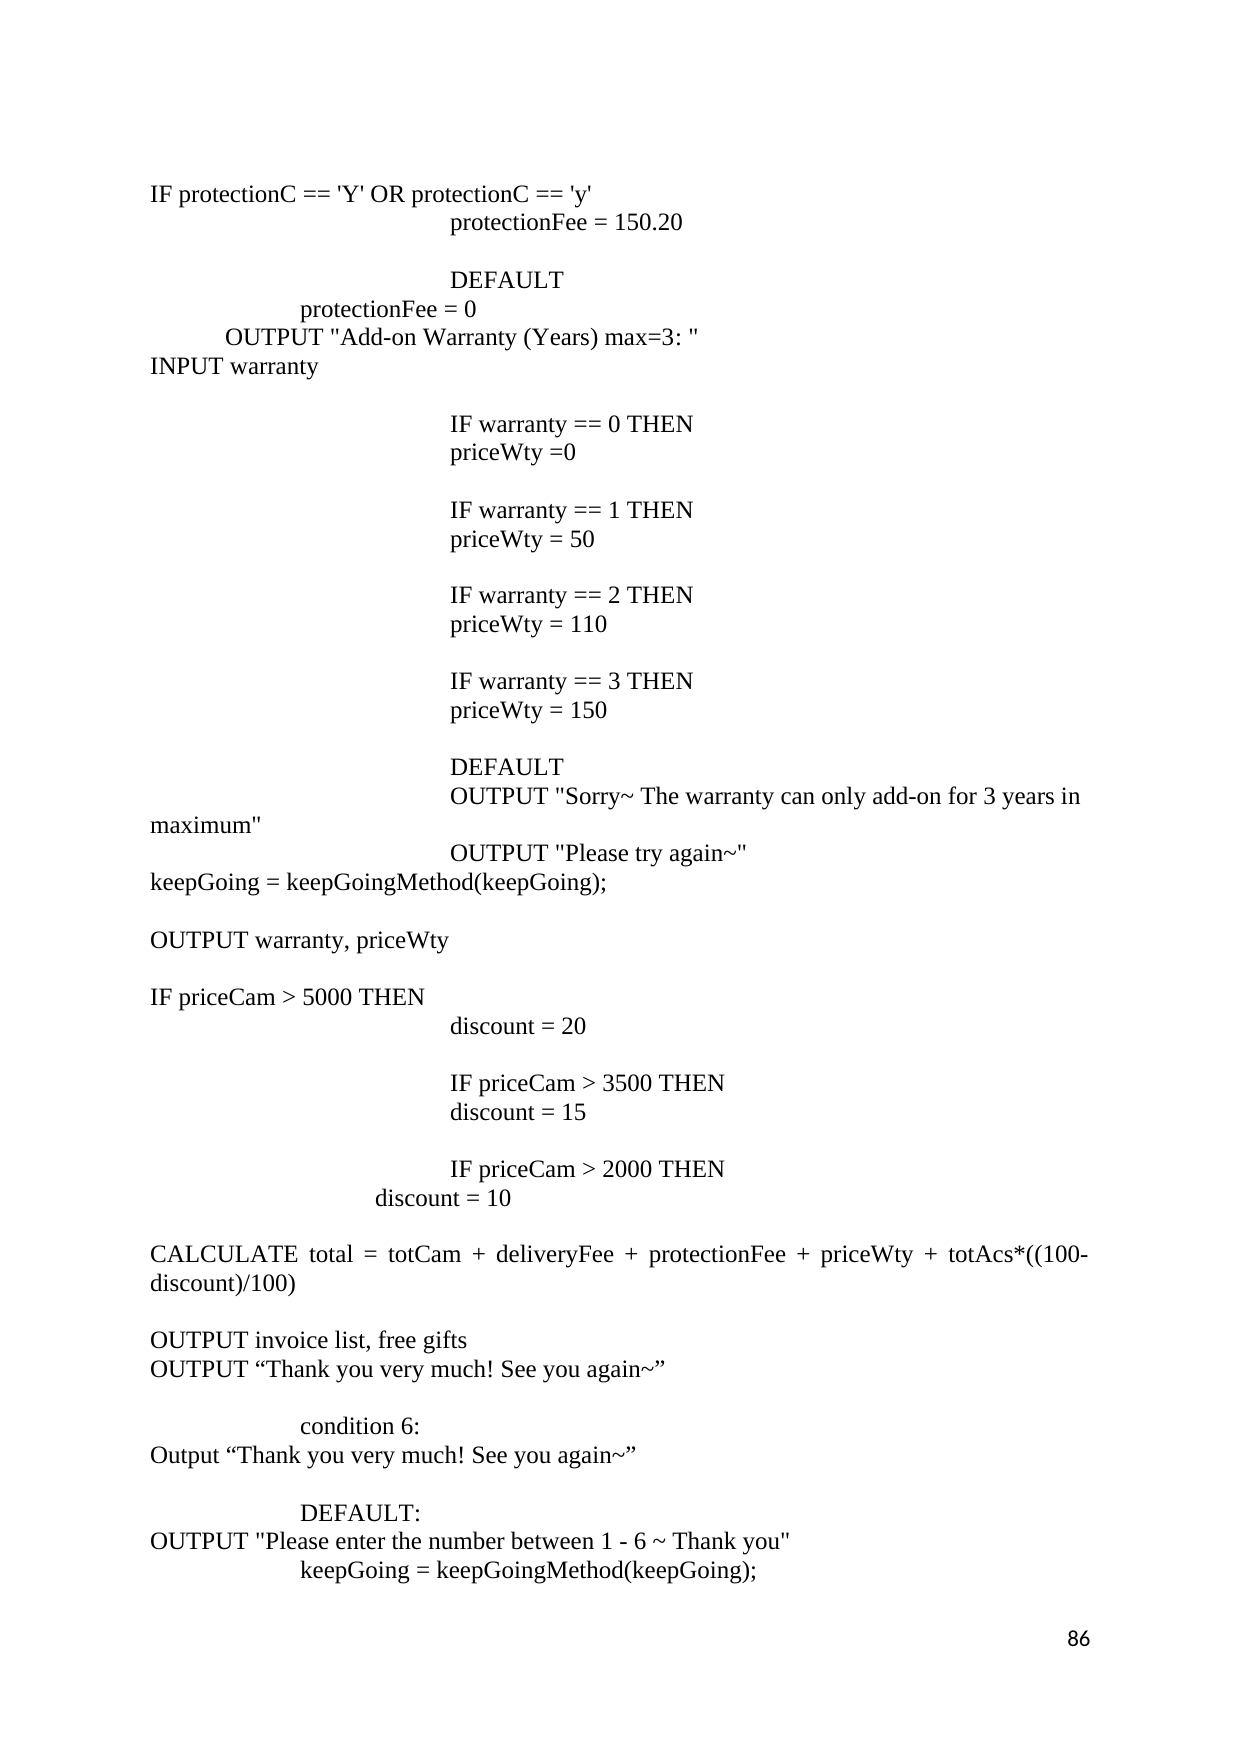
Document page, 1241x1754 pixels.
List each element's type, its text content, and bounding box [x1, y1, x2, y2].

text OUTPUT "Please enter the number between 1 - 6 ~ Thank you" [150, 1526, 1090, 1555]
text discount = 20 [150, 1011, 1090, 1040]
text IF warranty == 2 THEN [150, 581, 1090, 609]
text IF priceCam > 3500 THEN [150, 1068, 1090, 1097]
text IF priceCam > 5000 THEN [150, 982, 1090, 1011]
text OUTPUT "Please try again~" [150, 838, 1090, 867]
text DEFAULT [150, 752, 1090, 781]
text priceWty =0 [150, 437, 1090, 466]
text CALCULATE total = totCam + deliveryFee + protectionFee + priceWty + totAcs*((100-discount)/100) [150, 1239, 1090, 1297]
text keepGoing = keepGoingMethod(keepGoing); [150, 1555, 1090, 1584]
text Output “Thank you very much! See you again~” [150, 1440, 1090, 1469]
text keepGoing = keepGoingMethod(keepGoing); [150, 867, 1090, 896]
text OUTPUT warranty, priceWty [150, 925, 1090, 953]
text discount = 15 [150, 1097, 1090, 1125]
text OUTPUT "Add-on Warranty (Years) max=3 : " [150, 322, 1090, 351]
text DEFAULT [150, 265, 1090, 294]
text priceWty = 150 [150, 695, 1090, 723]
text OUTPUT “Thank you very much! See you again~” [150, 1354, 1090, 1383]
text priceWty = 110 [150, 609, 1090, 638]
text OUTPUT "Sorry~ The warranty can only add-on for 3 years in [150, 781, 1090, 810]
text IF warranty == 3 THEN [150, 666, 1090, 695]
text OUTPUT invoice list, free gifts [150, 1325, 1090, 1354]
text condition 6: [150, 1411, 1090, 1440]
text protectionFee = 0 [150, 294, 1090, 322]
text protectionFee = 150.20 [150, 207, 1090, 236]
text INPUT warranty [150, 351, 1090, 380]
text IF priceCam > 2000 THEN [150, 1154, 1090, 1183]
text maximum" [150, 810, 1090, 838]
text priceWty = 50 [150, 524, 1090, 552]
text IF warranty == 1 THEN [150, 495, 1090, 524]
text DEFAULT: [150, 1498, 1090, 1526]
text IF warranty == 0 THEN [150, 409, 1090, 437]
text discount = 10 [150, 1183, 1090, 1212]
text IF protectionC == 'Y' OR protectionC == 'y' [150, 179, 1090, 207]
